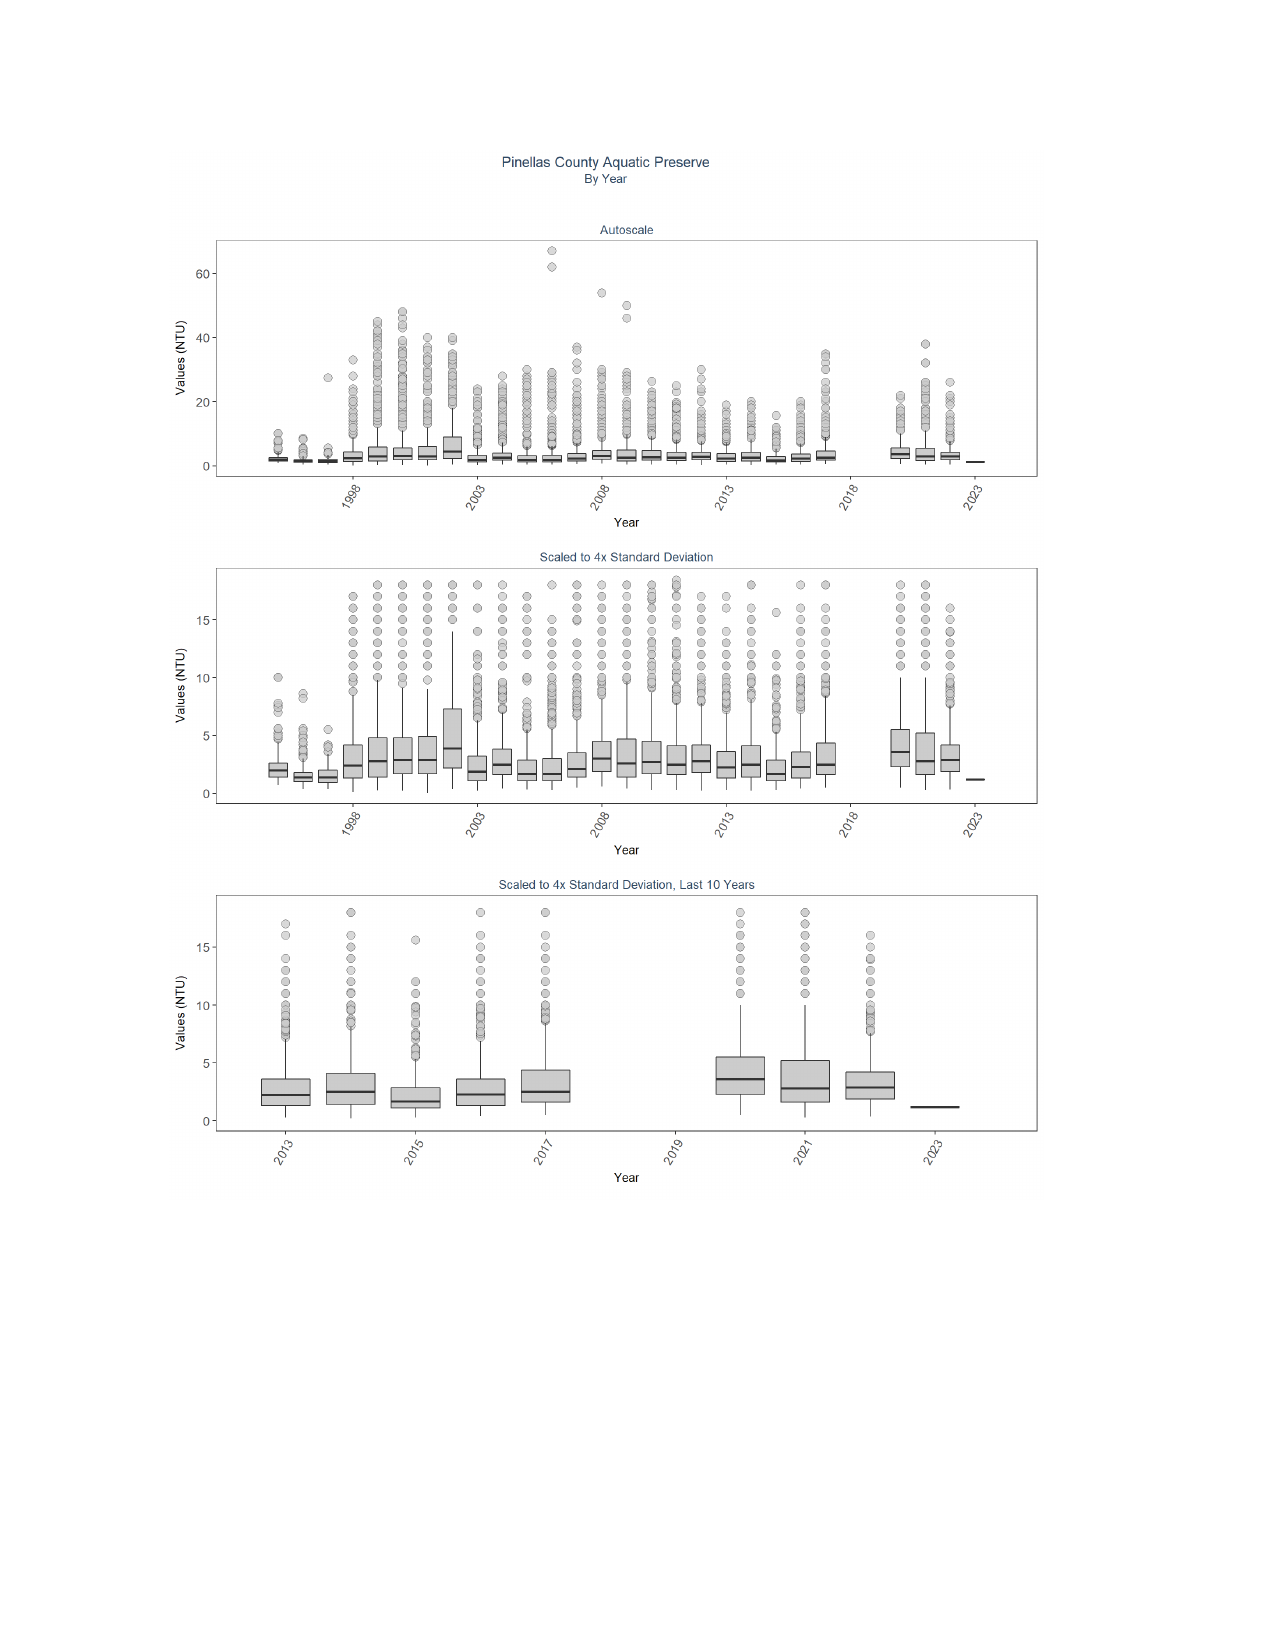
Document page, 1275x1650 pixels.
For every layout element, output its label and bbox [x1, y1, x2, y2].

picture [168, 150, 1044, 1200]
